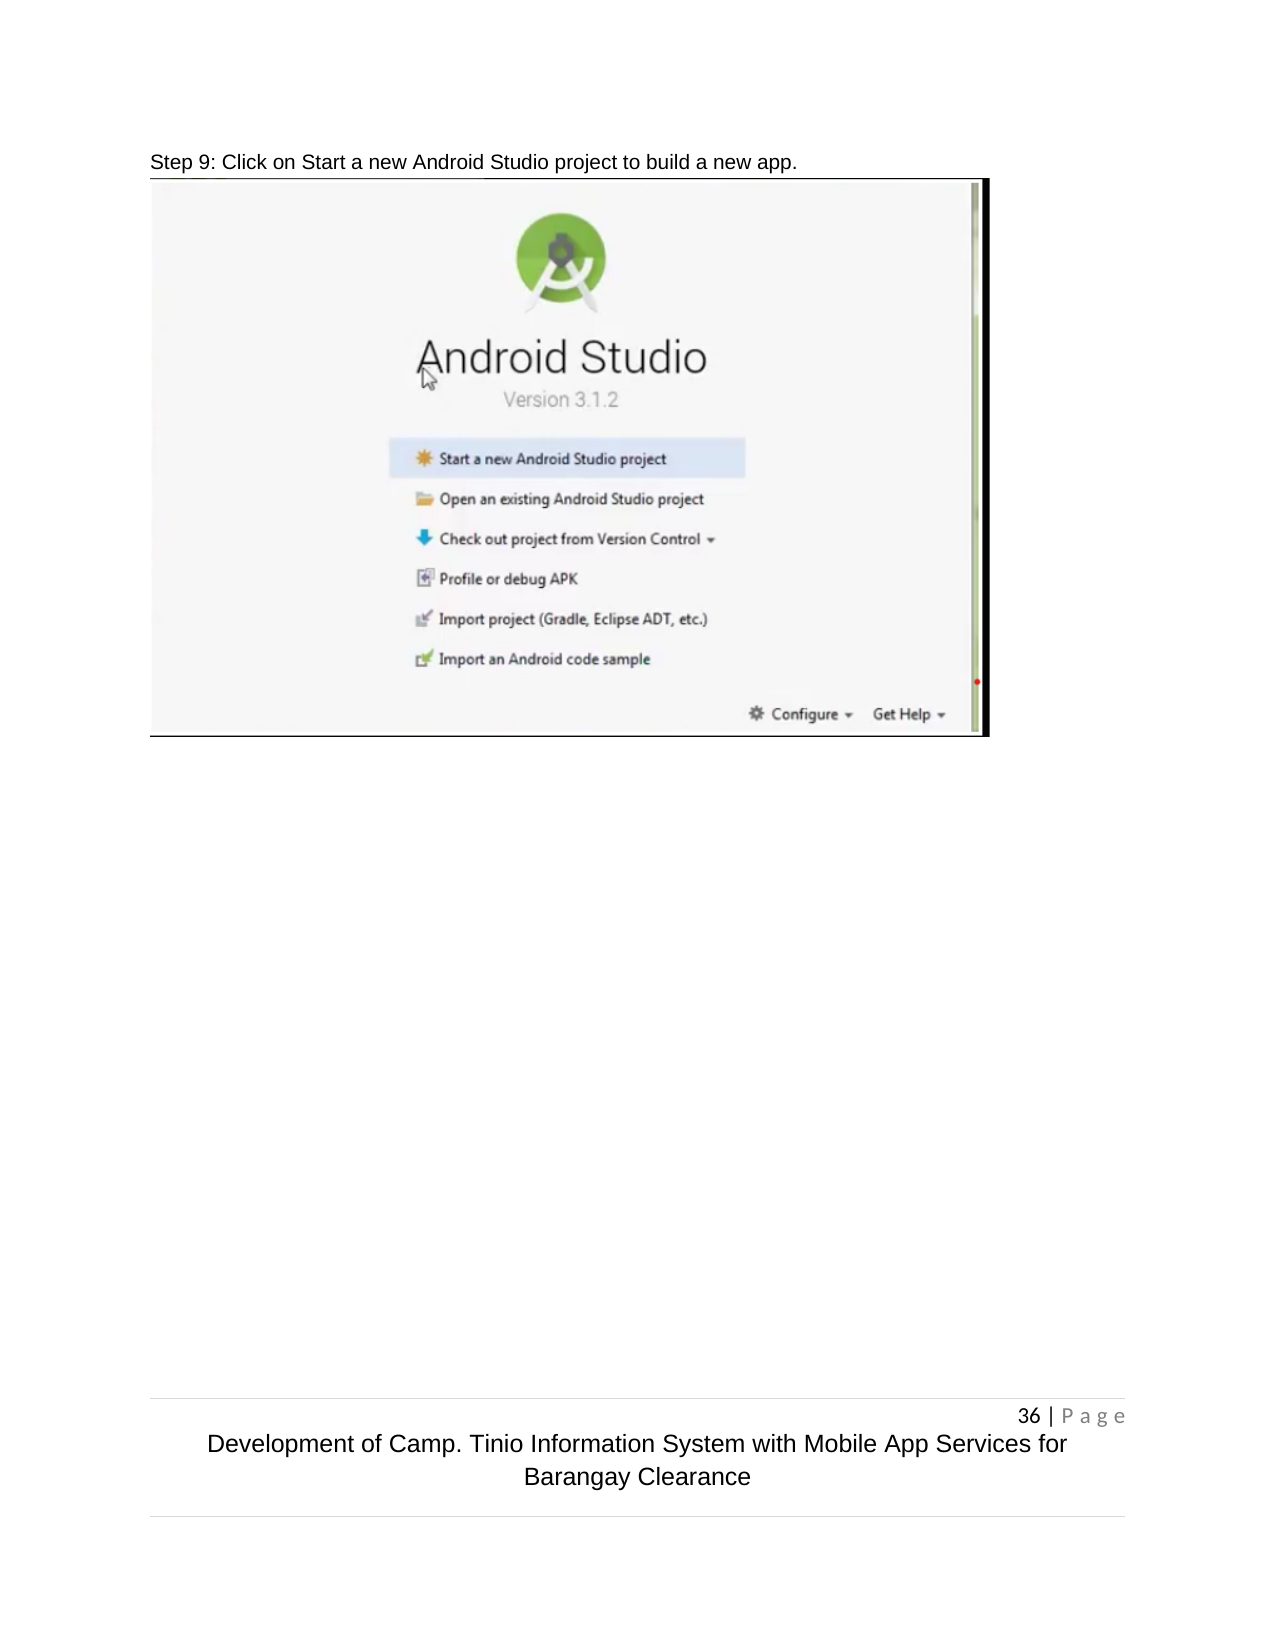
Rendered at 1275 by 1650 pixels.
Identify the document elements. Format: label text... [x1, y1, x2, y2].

picture [150, 178, 990, 737]
